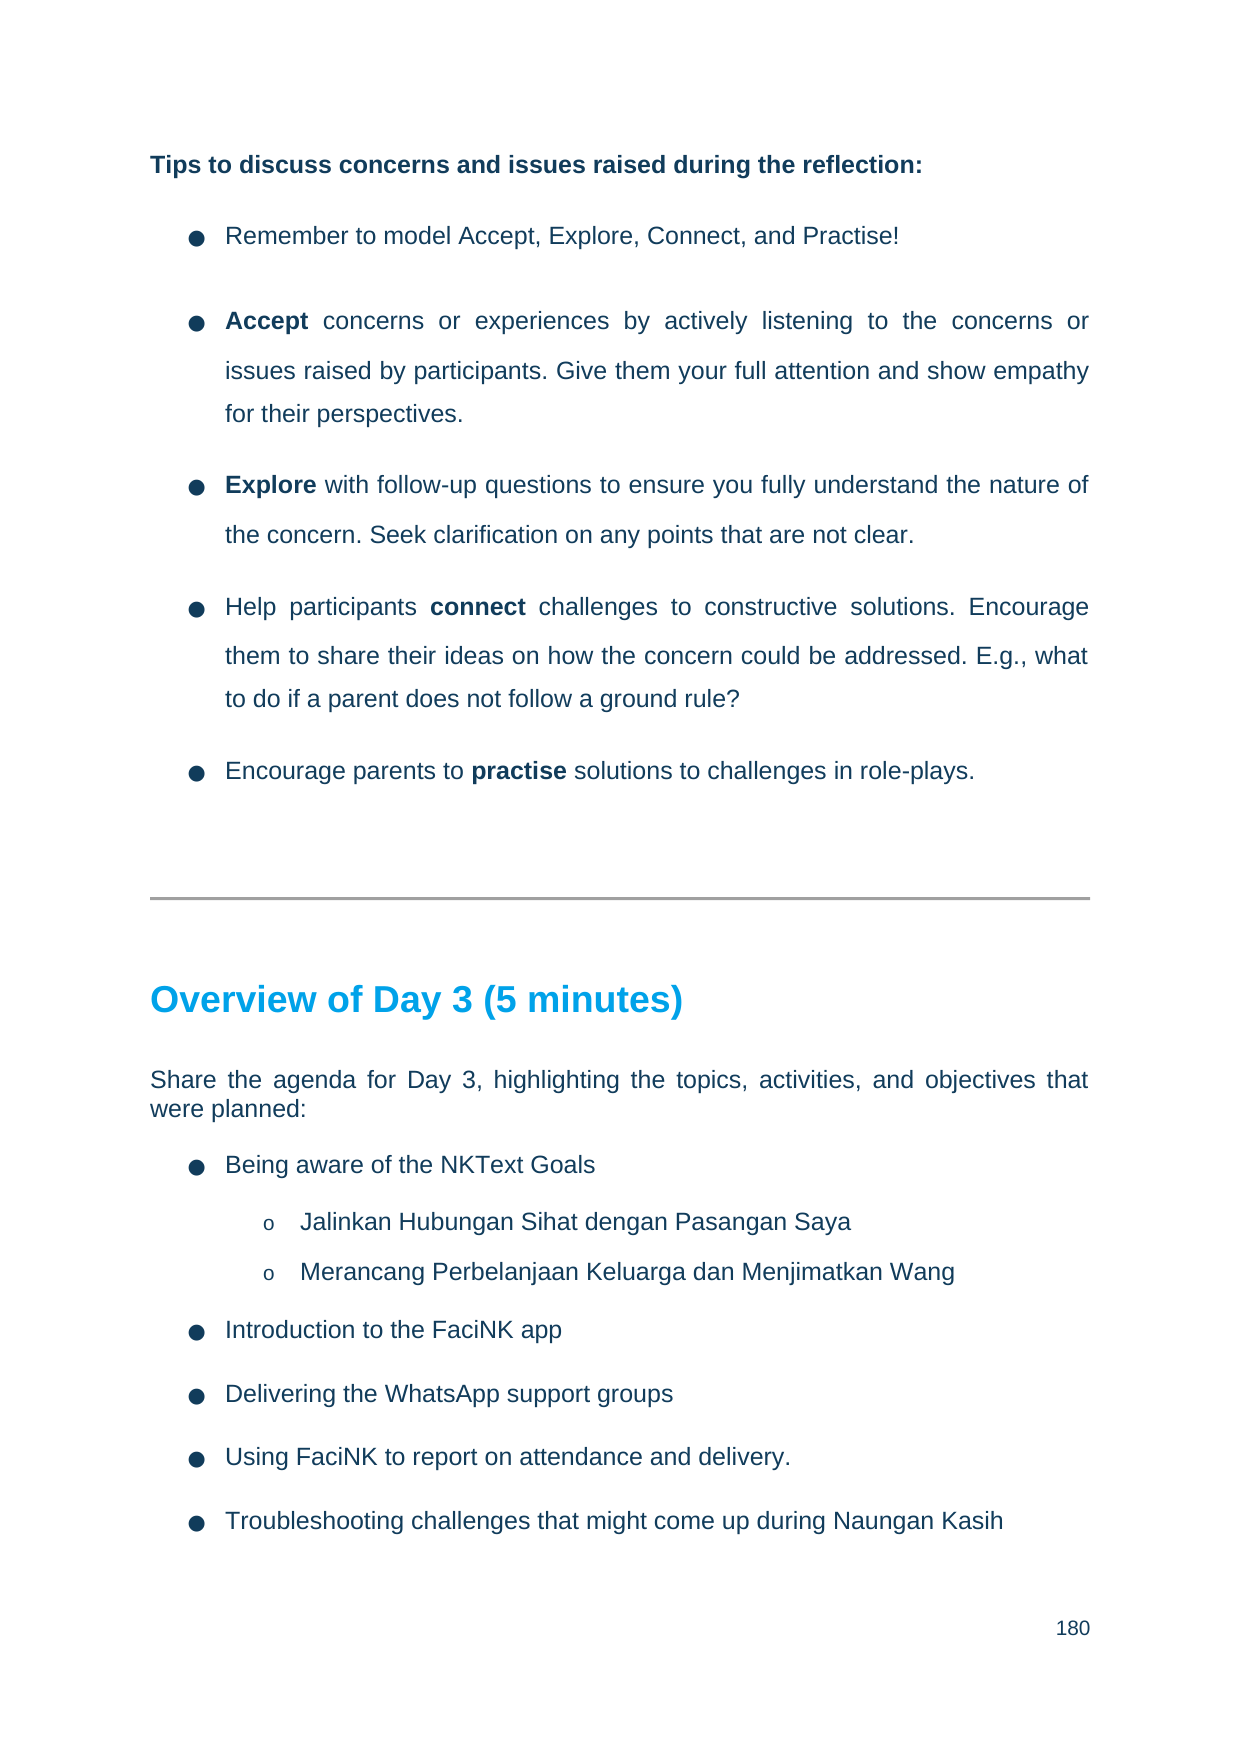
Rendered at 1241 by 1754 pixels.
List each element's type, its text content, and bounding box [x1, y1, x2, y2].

list Accept concerns or experiences by actively listening to the concerns or issues raised by participants. Give them your full attention and show empathy for their perspectives. [187, 299, 1090, 428]
list Delivering the WhatsApp support groups [187, 1371, 1090, 1414]
text Tips to discuss concerns and issues raised during the reflection: [150, 150, 1090, 179]
list Merancang Perbelanjaan Keluarga dan Menjimatkan Wang [262, 1257, 1090, 1287]
list Encourage parents to practise solutions to challenges in role-plays. [187, 748, 1090, 791]
list Being aware of the NKText Goals [187, 1143, 1090, 1186]
subtitle Overview of Day 3 (5 minutes) [150, 978, 1090, 1021]
list Explore with follow-up questions to ensure you fully understand the nature of the concern. Seek clarification on any points that are not clear. [187, 463, 1090, 549]
list Help participants connect challenges to constructive solutions. Encourage them to share their ideas on how the concern could be addressed. E.g., what to do if a parent does not follow a ground rule? [187, 584, 1090, 713]
list Remember to model Accept, Explore, Connect, and Practise! [187, 214, 1090, 257]
text Share the agenda for Day 3, highlighting the topics, activities, and objectives that were planned: [150, 1065, 1090, 1122]
list Using FaciNK to report on attendance and delivery. [187, 1435, 1090, 1477]
list Introduction to the FaciNK app [187, 1308, 1090, 1350]
list Troubleshooting challenges that might come up during Naungan Kasih [187, 1498, 1090, 1541]
list Jalinkan Hubungan Sihat dengan Pasangan Saya [262, 1207, 1090, 1236]
